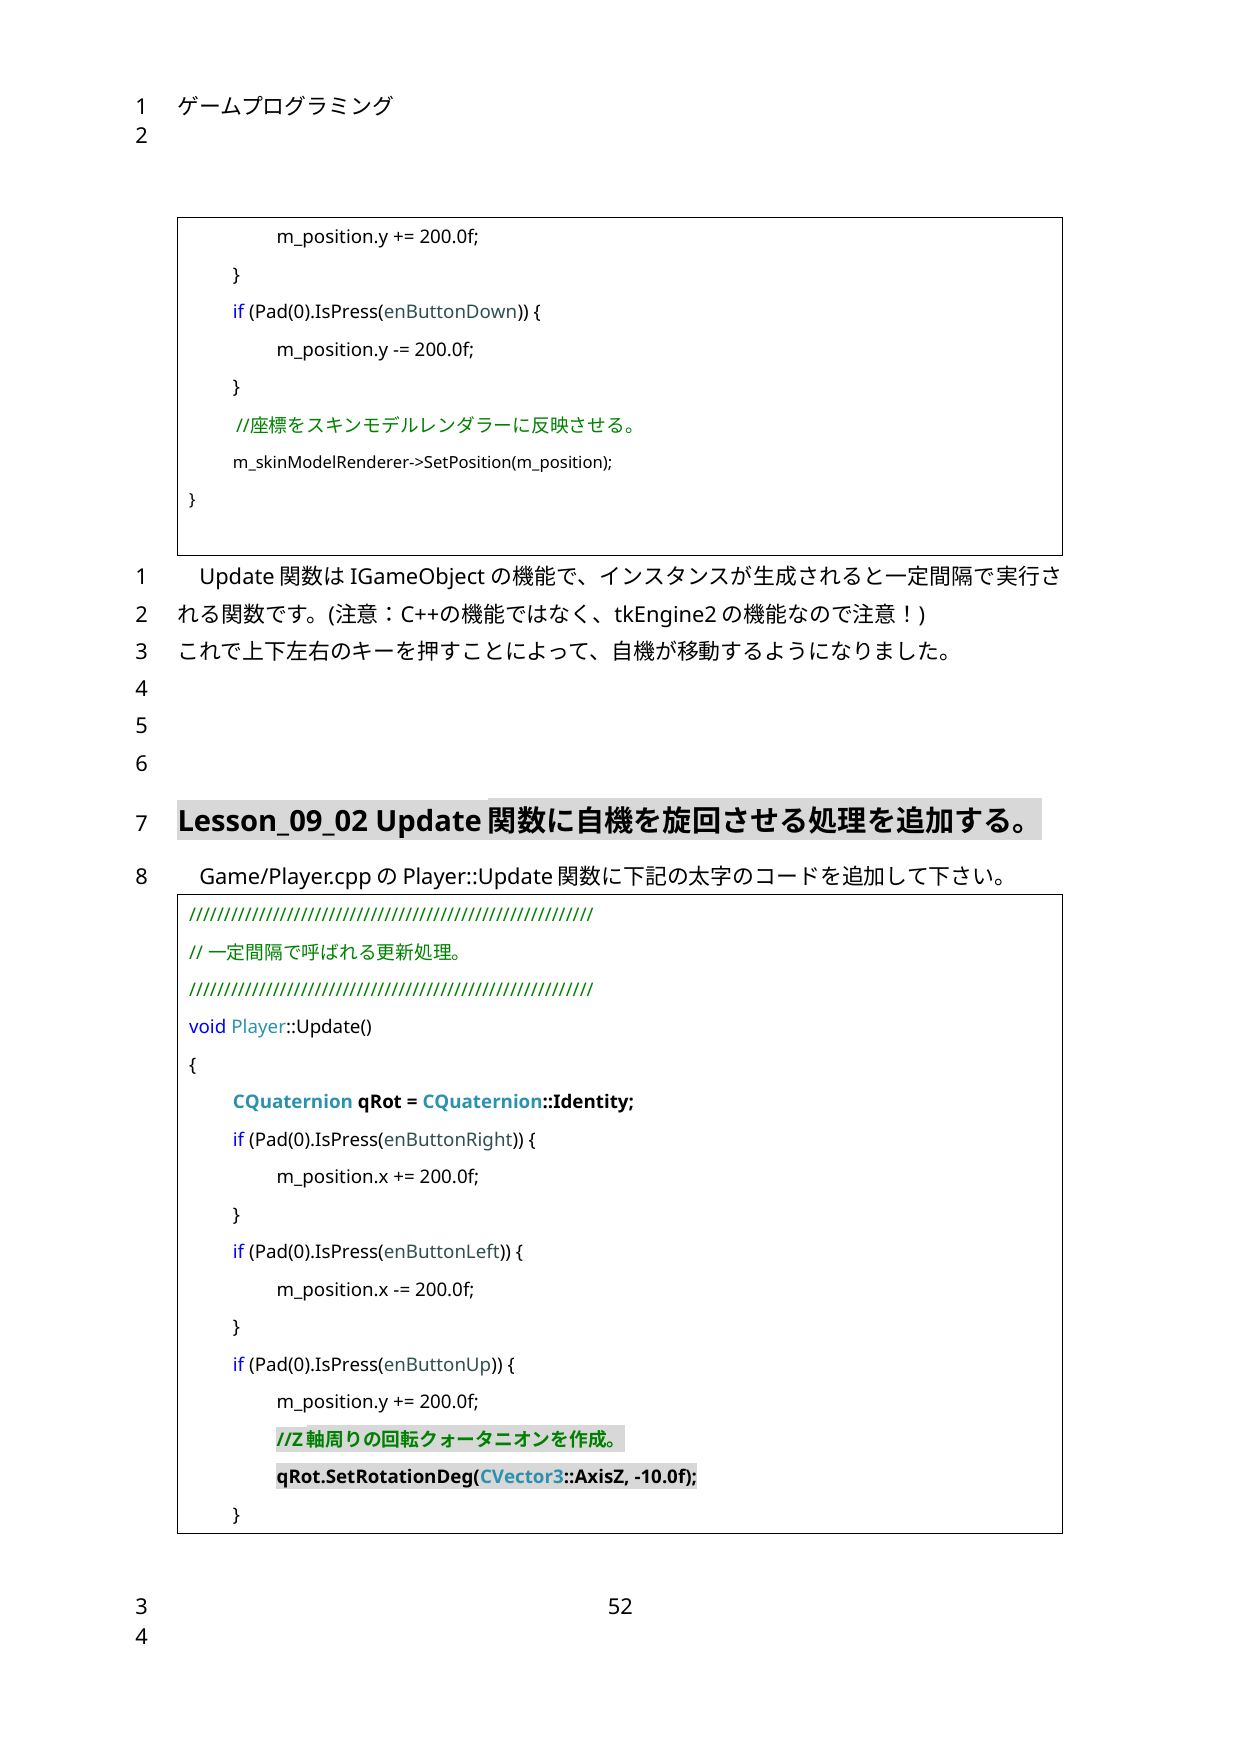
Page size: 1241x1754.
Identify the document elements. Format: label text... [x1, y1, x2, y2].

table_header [178, 218, 1062, 555]
text Update関数はIGameObjectの機能で、インスタンスが生成されると一定間隔で実行される関数です。(注意：C++の機能ではなく、tkEngine2の機能なので注意！) [177, 556, 1063, 631]
text これで上下左右のキーを押すことによって、自機が移動するようになりました。 [177, 631, 1063, 669]
subtitle Lesson_09_02 Update関数に自機を旋回させる処理を追加する。 [177, 781, 1063, 856]
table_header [178, 895, 1062, 1532]
text Game/Player.cppのPlayer::Update関数に下記の太字のコードを追加して下さい。 [177, 856, 1063, 894]
